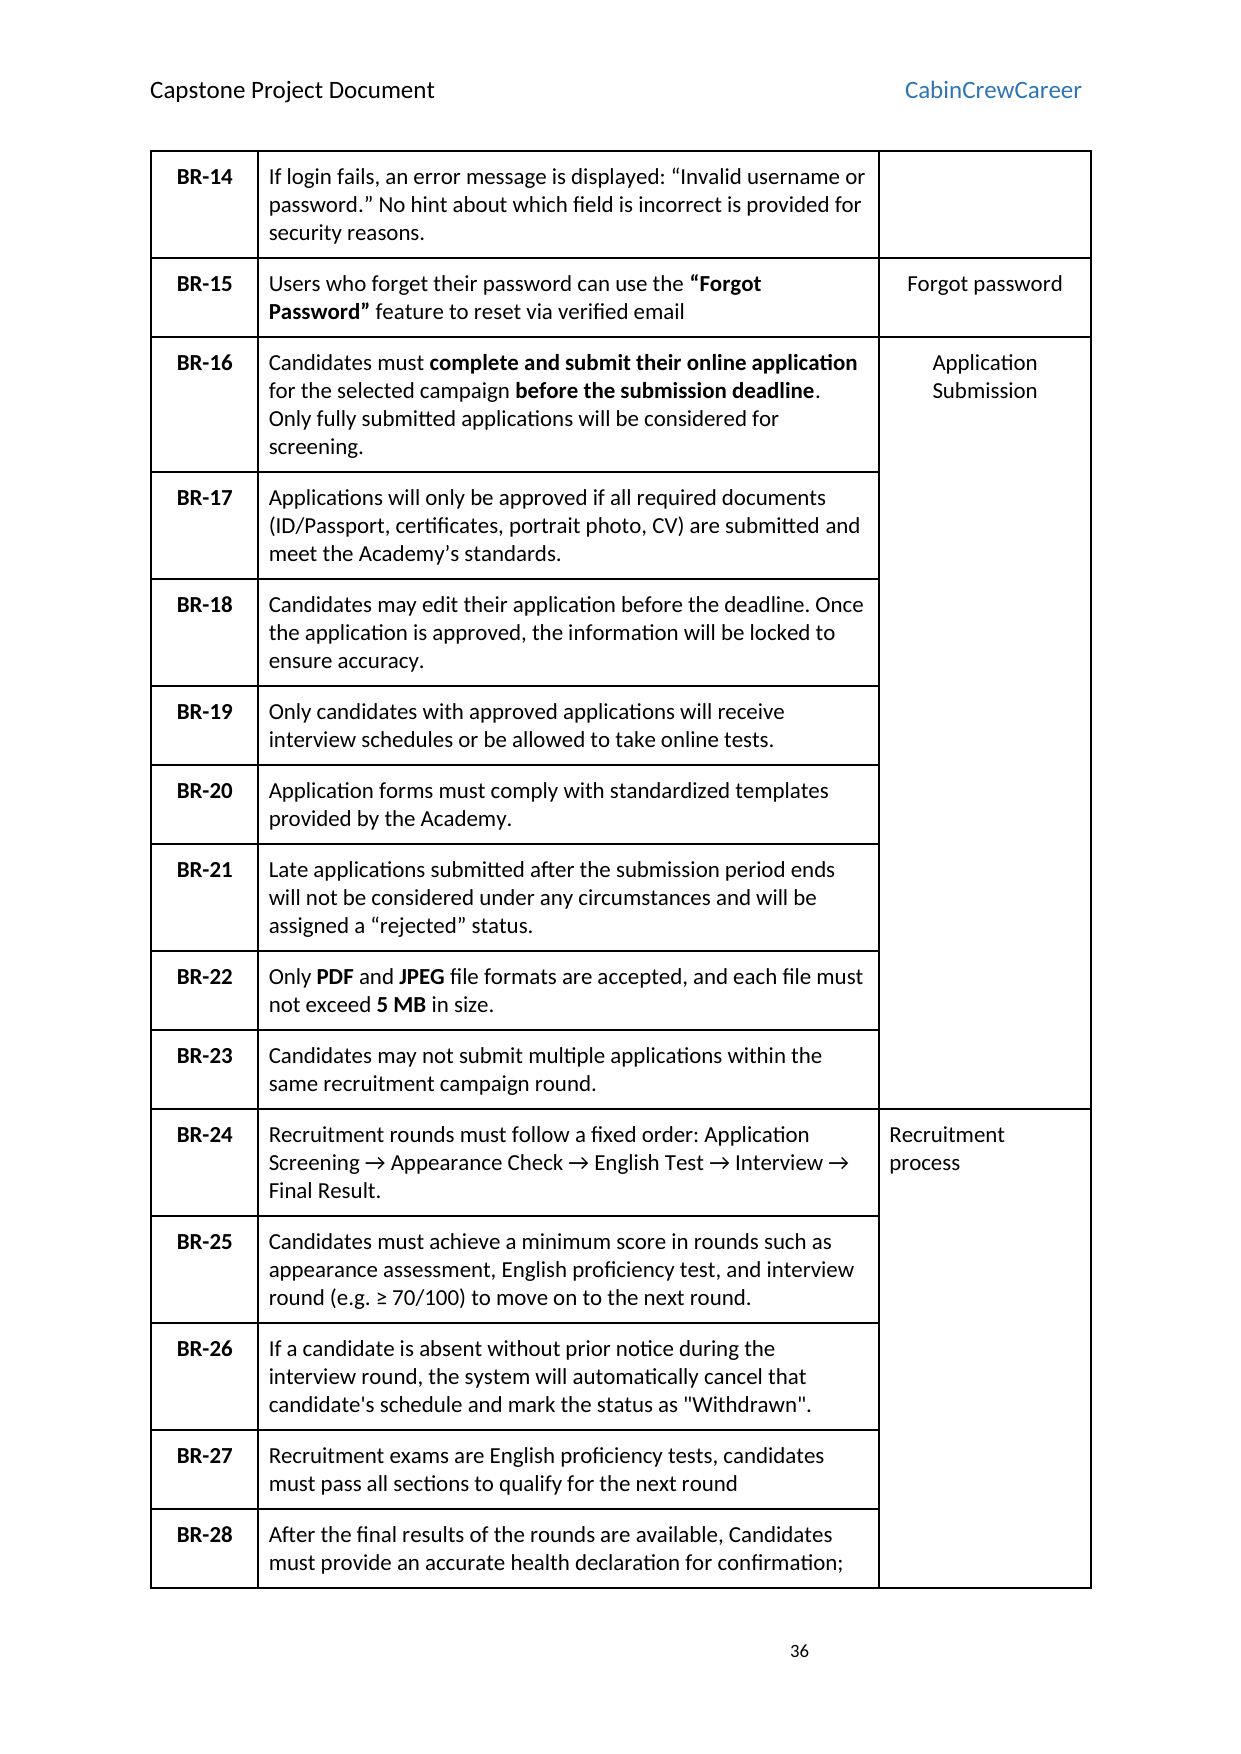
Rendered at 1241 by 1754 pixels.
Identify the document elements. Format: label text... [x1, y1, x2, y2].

table_cell BR-23 [152, 1031, 257, 1108]
table_cell BR-27 [152, 1431, 257, 1508]
table_cell BR-24 [152, 1110, 257, 1215]
table_cell Only PDF and JPEG file formats are accepted, and each file must not exceed 5 MB in size. [259, 952, 878, 1029]
table_cell BR-17 [152, 473, 257, 578]
table_cell BR-18 [152, 580, 257, 685]
table_cell Recruitment process [880, 1110, 1090, 1587]
table_cell If a candidate is absent without prior notice during the interview round, the system will automatically cancel that candidate's schedule and mark the status as "Withdrawn". [259, 1324, 878, 1429]
table_cell Candidates may not submit multiple applications within the same recruitment campaign round. [259, 1031, 878, 1108]
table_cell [259, 1510, 878, 1587]
table_cell Application forms must comply with standardized templates provided by the Academy. [259, 766, 878, 843]
table_cell Candidates must complete and submit their online application for the selected campaign before the submission deadline. Only fully submitted applications will be considered for screening. [259, 338, 878, 471]
table_cell Applications will only be approved if all required documents (ID/Passport, certificates, portrait photo, CV) are submitted and meet the Academy’s standards. [259, 473, 878, 578]
table_cell BR-25 [152, 1217, 257, 1322]
table_cell Recruitment rounds must follow a fixed order: Application Screening → Appearance Check → English Test → Interview → Final Result. [259, 1110, 878, 1215]
table_cell BR-20 [152, 766, 257, 843]
table_cell BR-21 [152, 845, 257, 950]
table_cell Forgot password [880, 259, 1090, 336]
table_cell Users who forget their password can use the “Forgot Password” feature to reset via verified email [259, 259, 878, 336]
table_cell Application Submission [880, 338, 1090, 1108]
table_cell BR-28 [152, 1510, 257, 1587]
table_cell BR-26 [152, 1324, 257, 1429]
table_cell BR-22 [152, 952, 257, 1029]
table_cell BR-14 [152, 152, 257, 257]
table_cell If login fails, an error message is displayed: “Invalid username or password.” No hint about which field is incorrect is provided for security reasons. [259, 152, 878, 257]
table_cell Only candidates with approved applications will receive interview schedules or be allowed to take online tests. [259, 687, 878, 764]
table_cell Recruitment exams are English proficiency tests, candidates must pass all sections to qualify for the next round [259, 1431, 878, 1508]
table_cell BR-15 [152, 259, 257, 336]
table_cell Candidates may edit their application before the deadline. Once the application is approved, the information will be locked to ensure accuracy. [259, 580, 878, 685]
table_cell Late applications submitted after the submission period ends will not be considered under any circumstances and will be assigned a “rejected” status. [259, 845, 878, 950]
table_cell BR-19 [152, 687, 257, 764]
table_cell BR-16 [152, 338, 257, 471]
table_cell Candidates must achieve a minimum score in rounds such as appearance assessment, English proficiency test, and interview round (e.g. ≥ 70/100) to move on to the next round. [259, 1217, 878, 1322]
